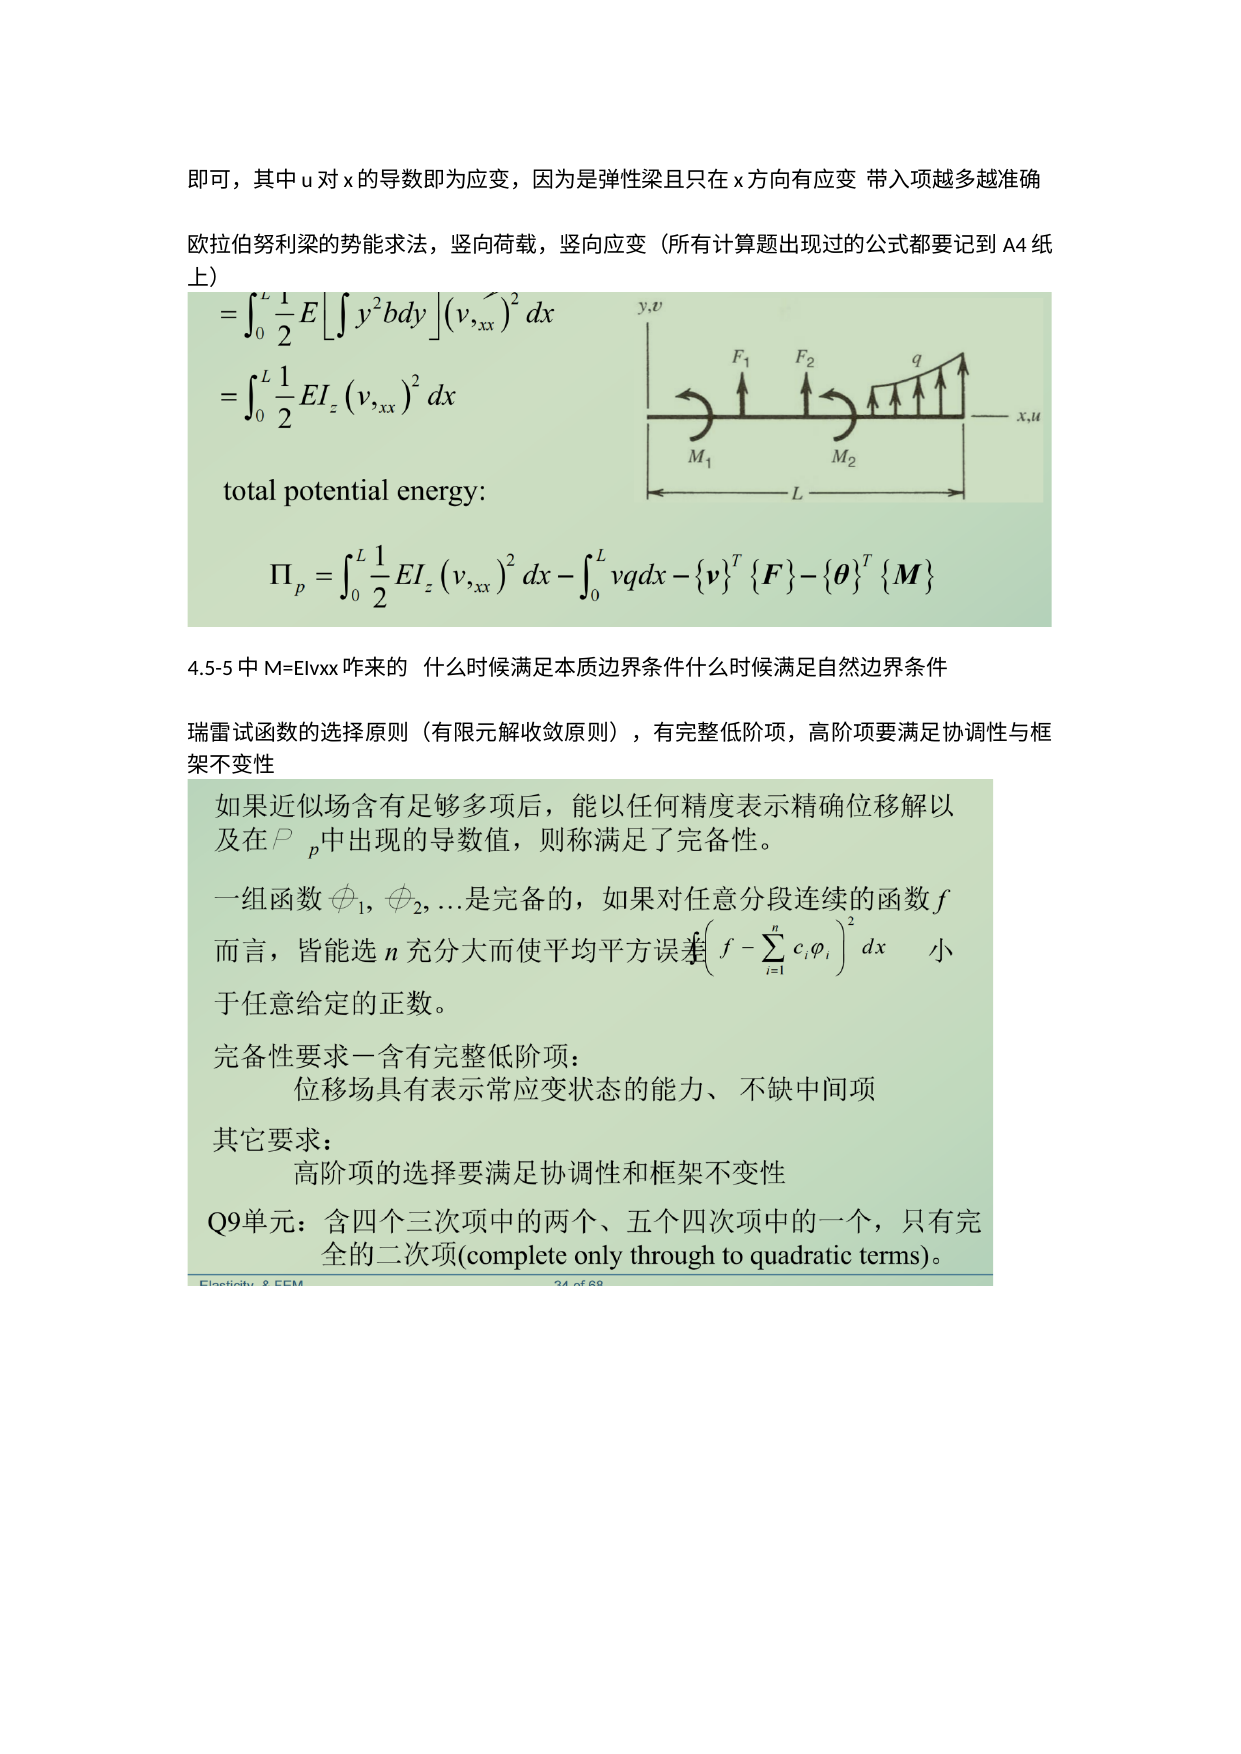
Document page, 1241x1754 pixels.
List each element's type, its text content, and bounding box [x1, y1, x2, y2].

text 即可，其中u对x的导数即为应变，因为是弹性梁且只在x方向有应变 带入项越多越准确 [187, 162, 1053, 194]
picture [187, 292, 1052, 627]
text 欧拉伯努利梁的势能求法，竖向荷载，竖向应变（所有计算题出现过的公式都要记到A4纸上） [187, 227, 1053, 292]
text 瑞雷试函数的选择原则（有限元解收敛原则），有完整低阶项，高阶项要满足协调性与框架不变性 [187, 714, 1053, 779]
picture [187, 779, 994, 1286]
text 4.5-5中M=EIvxx咋来的 什么时候满足本质边界条件什么时候满足自然边界条件 [187, 649, 1053, 682]
